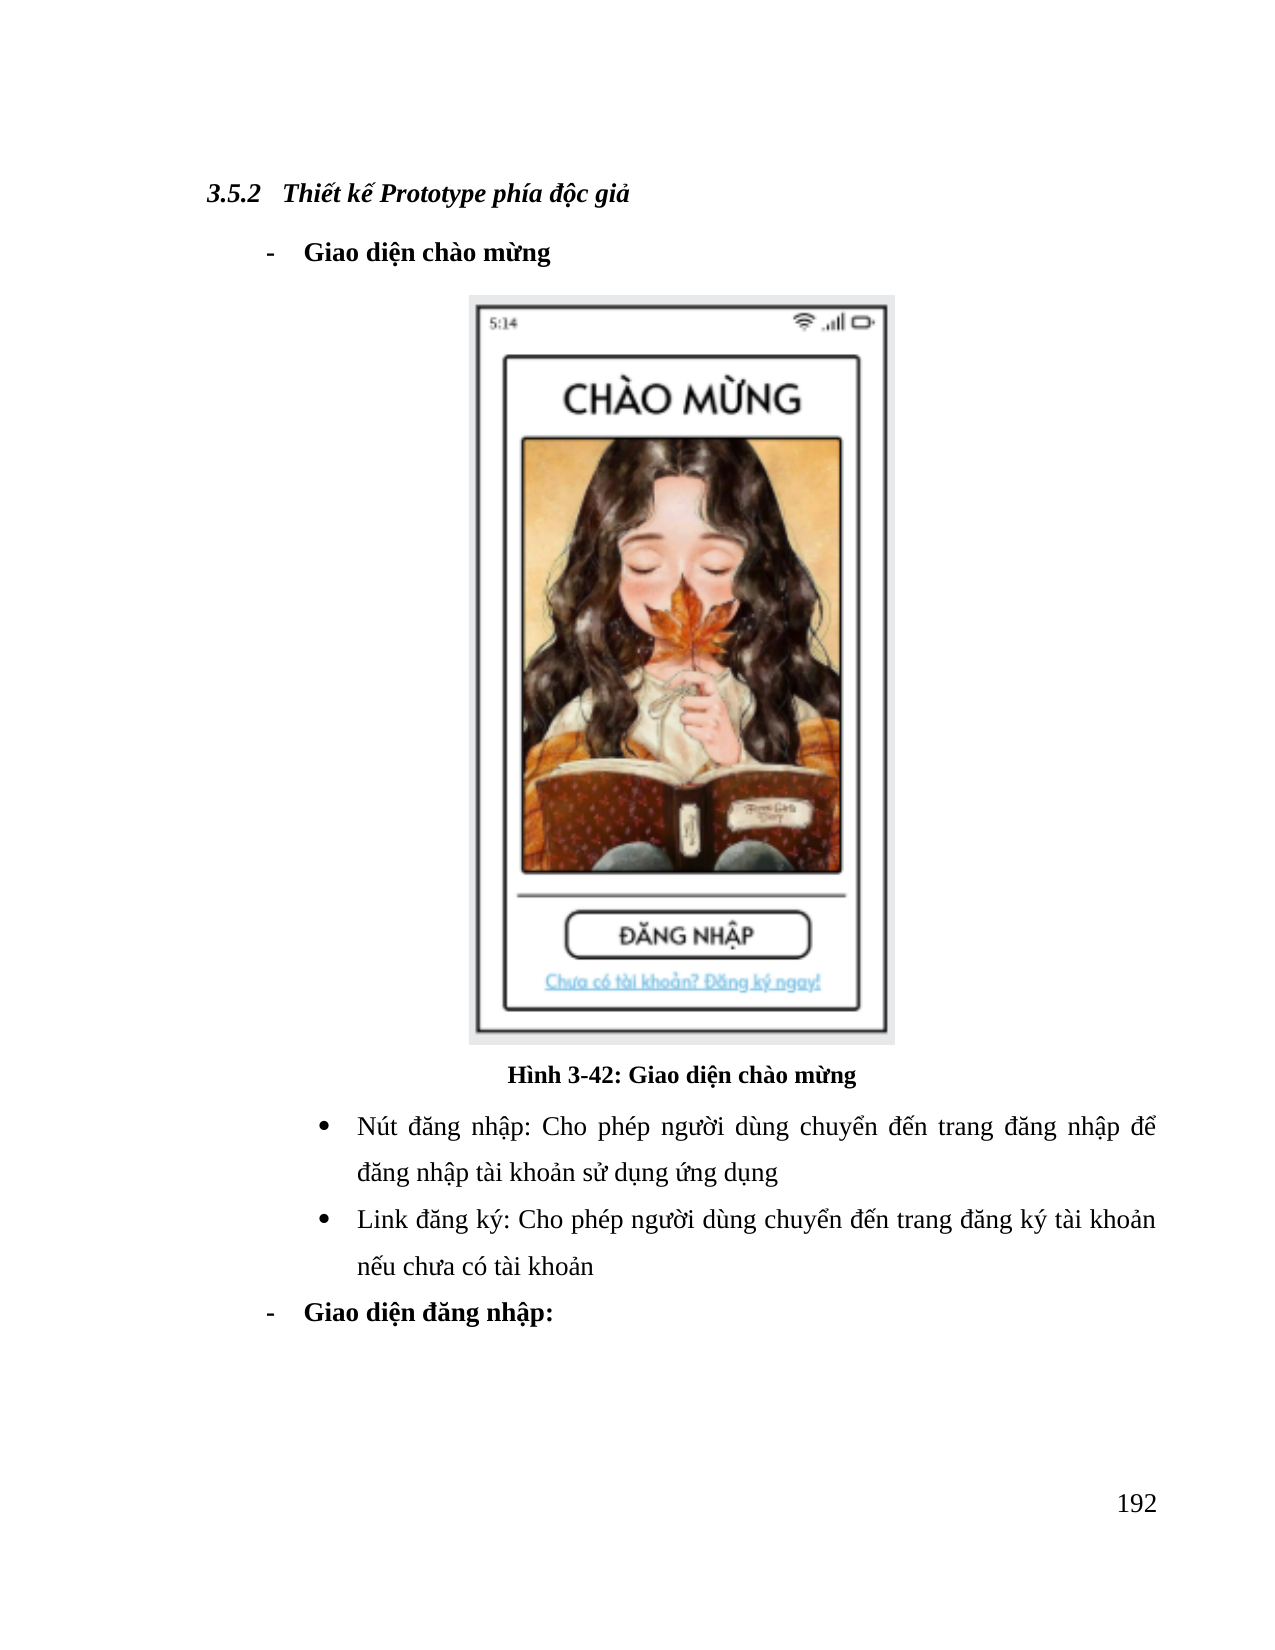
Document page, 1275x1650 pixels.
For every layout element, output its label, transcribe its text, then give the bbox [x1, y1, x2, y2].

subtitle Thiết kế Prototype phía độc giả [207, 177, 1157, 208]
picture [468, 295, 895, 1045]
list Giao diện đăng nhập: [266, 1297, 1157, 1328]
list Nút đăng nhập: Cho phép người dùng chuyển đến trang đăng nhập để đăng nhập tài khoản sử dụng ứng dụng [319, 1110, 1157, 1188]
list Link đăng ký: Cho phép người dùng chuyển đến trang đăng ký tài khoản nếu chưa có tài khoản [319, 1203, 1157, 1281]
list Giao diện chào mừng [266, 236, 1157, 267]
